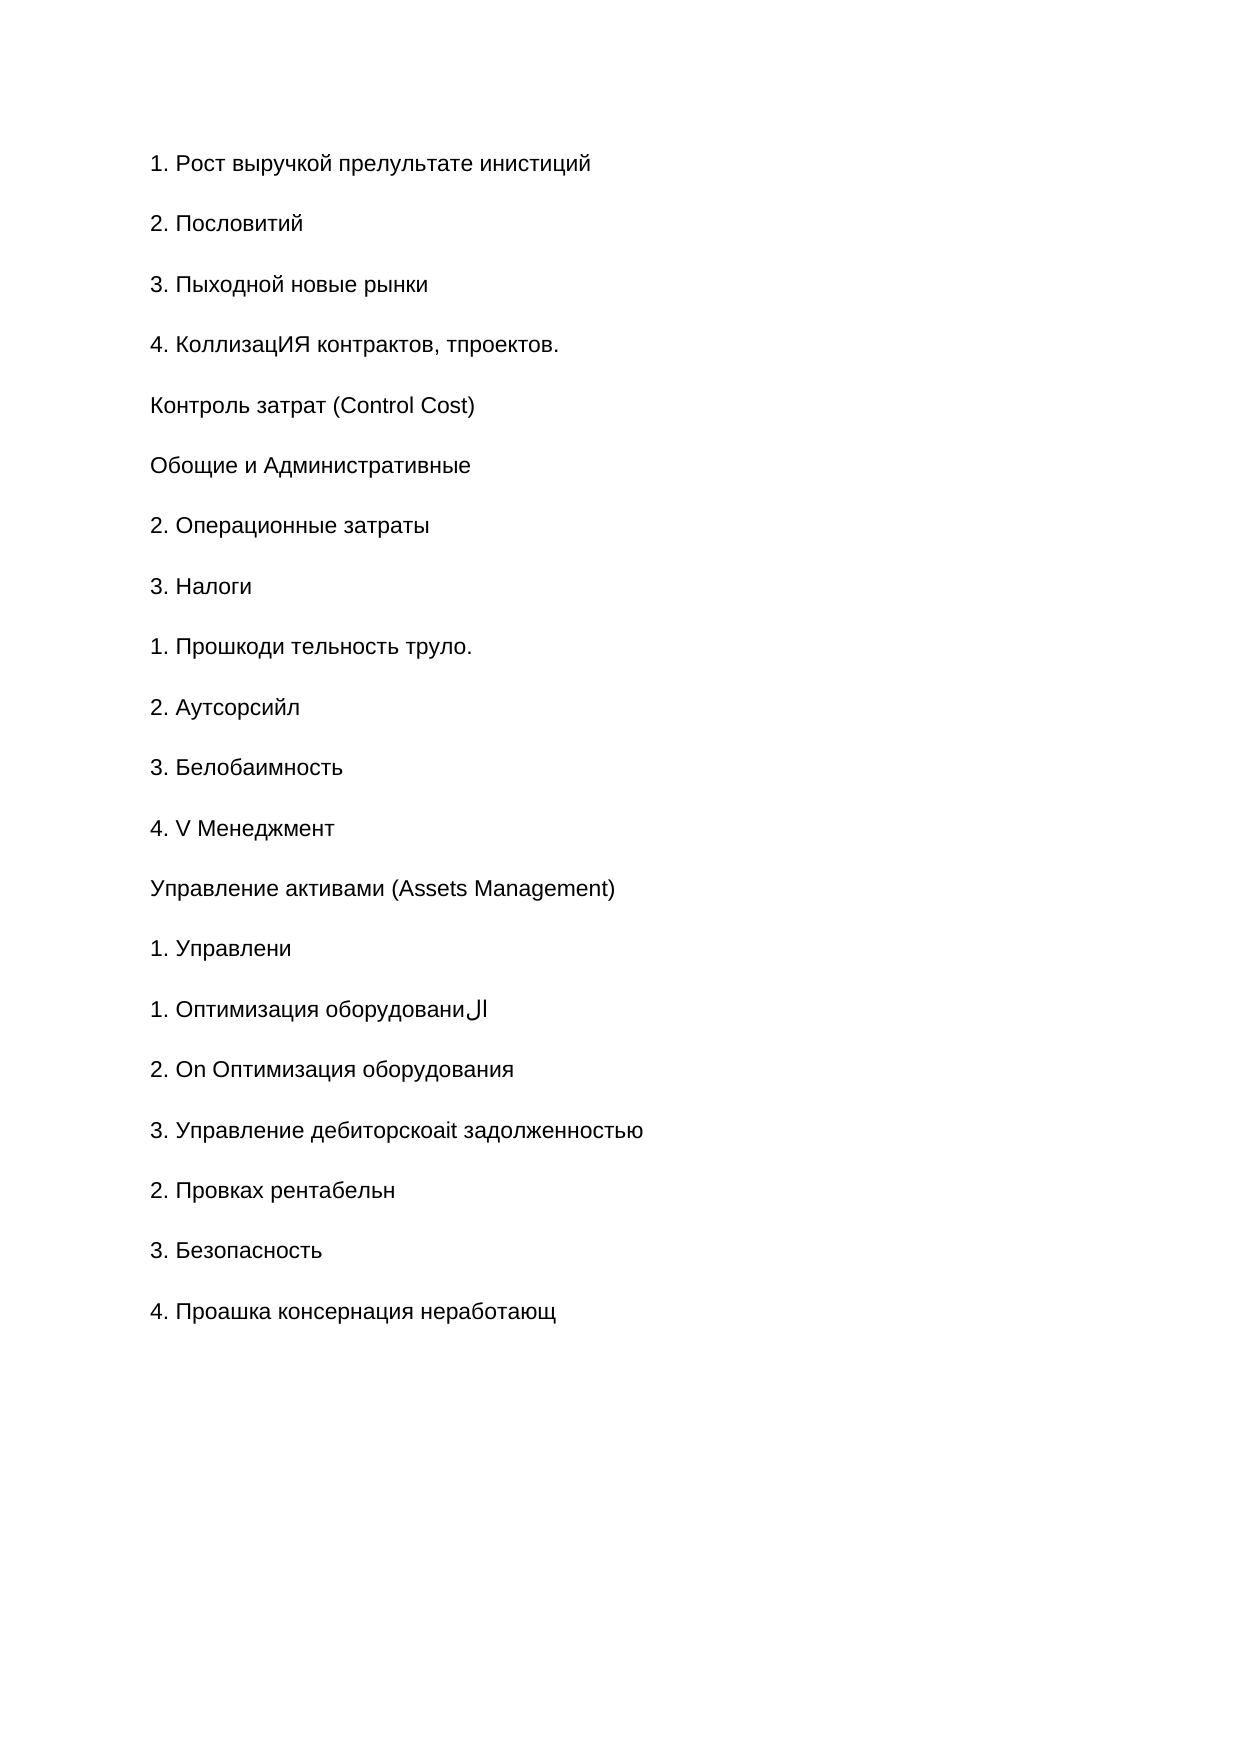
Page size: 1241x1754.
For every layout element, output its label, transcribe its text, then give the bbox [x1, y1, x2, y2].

text 2. Провках рентабельн [150, 1177, 1090, 1203]
text 3. Белобаимность [150, 754, 1090, 781]
text 3. Налоги [150, 573, 1090, 599]
text 3. Управление дебиторскоait задолженностью [150, 1117, 1090, 1143]
text 4. V Менеджмент [150, 814, 1090, 841]
text Управление активами (Assets Management) [150, 875, 1090, 901]
text 1. Оптимизация оборудованиال [150, 996, 1090, 1022]
text 1. Прошкоди тельность труло. [150, 633, 1090, 660]
text Контроль затрат (Control Cost) [150, 392, 1090, 418]
text 3. Безопасность [150, 1237, 1090, 1264]
text 1. Управлени [150, 935, 1090, 962]
text 3. Пыходной новые рынки [150, 271, 1090, 297]
text 2. Аутсорсийл [150, 694, 1090, 720]
text Обощие и Административные [150, 452, 1090, 478]
text 2. On Оптимизация оборудования [150, 1056, 1090, 1083]
text 1. Рост выручкой прелультате инистиций [150, 150, 1090, 176]
text 4. КоллизацИЯ контрактов, тпроектов. [150, 331, 1090, 358]
text 2. Пословитий [150, 210, 1090, 237]
text 4. Проашка консернация неработающ [150, 1298, 1090, 1324]
text 2. Операционные затраты [150, 512, 1090, 539]
